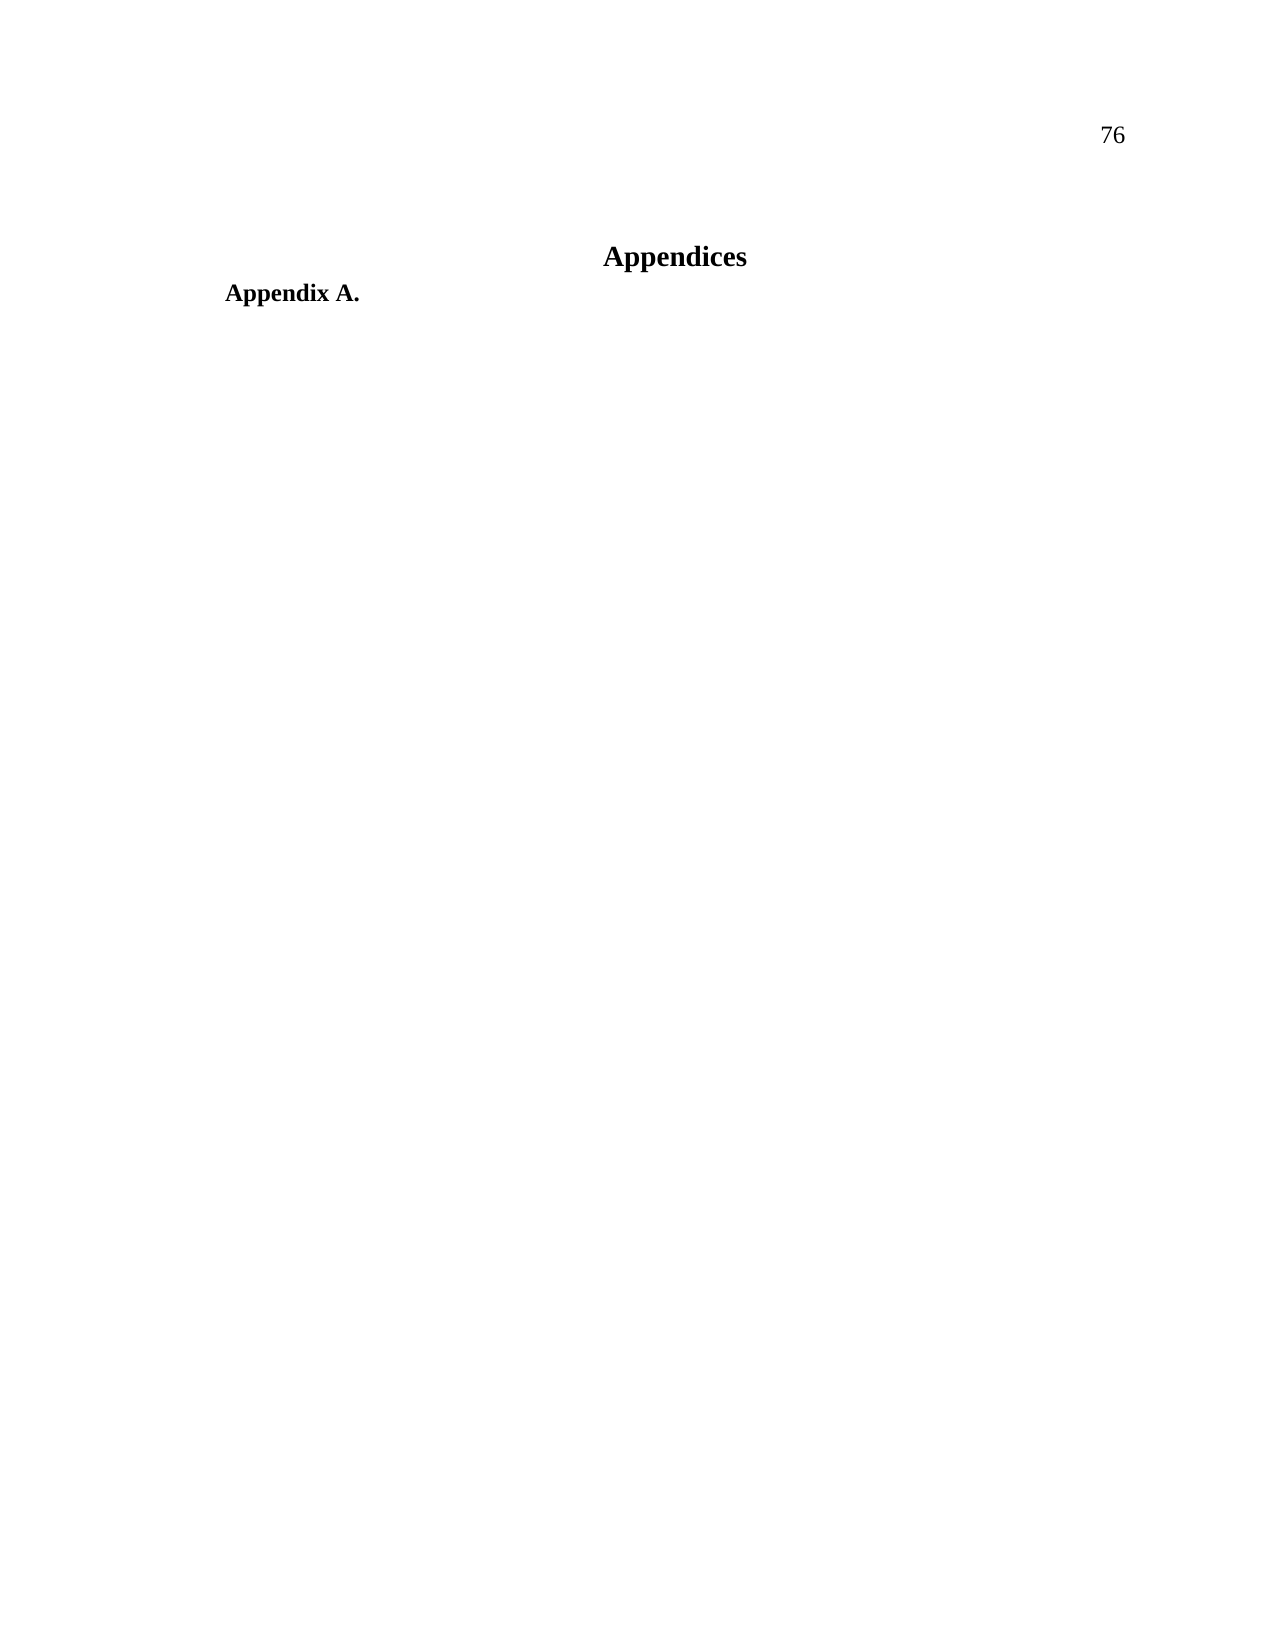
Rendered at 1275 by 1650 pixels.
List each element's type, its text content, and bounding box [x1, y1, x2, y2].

subtitle Appendices [225, 220, 1125, 278]
